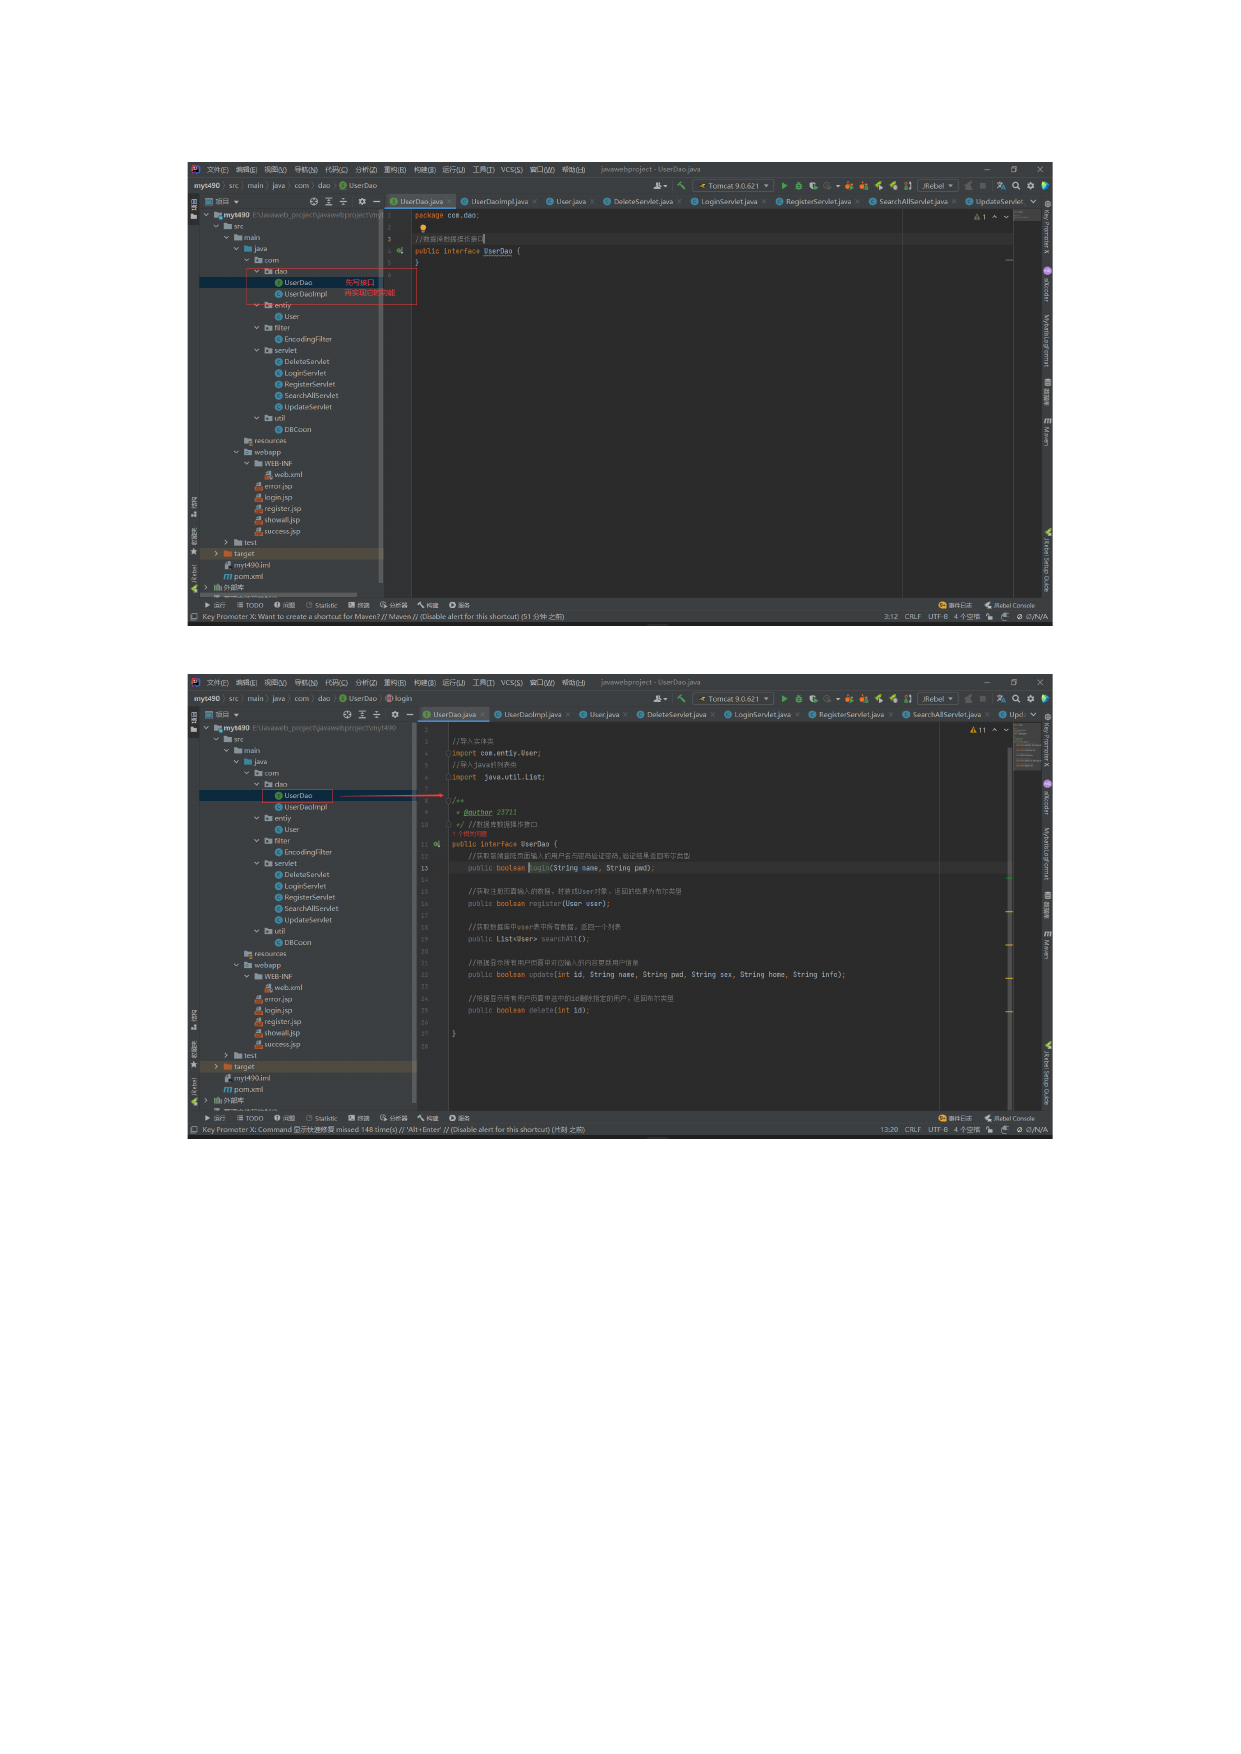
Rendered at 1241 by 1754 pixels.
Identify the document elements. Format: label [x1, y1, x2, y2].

picture [187, 674, 1053, 1139]
picture [187, 162, 1053, 626]
